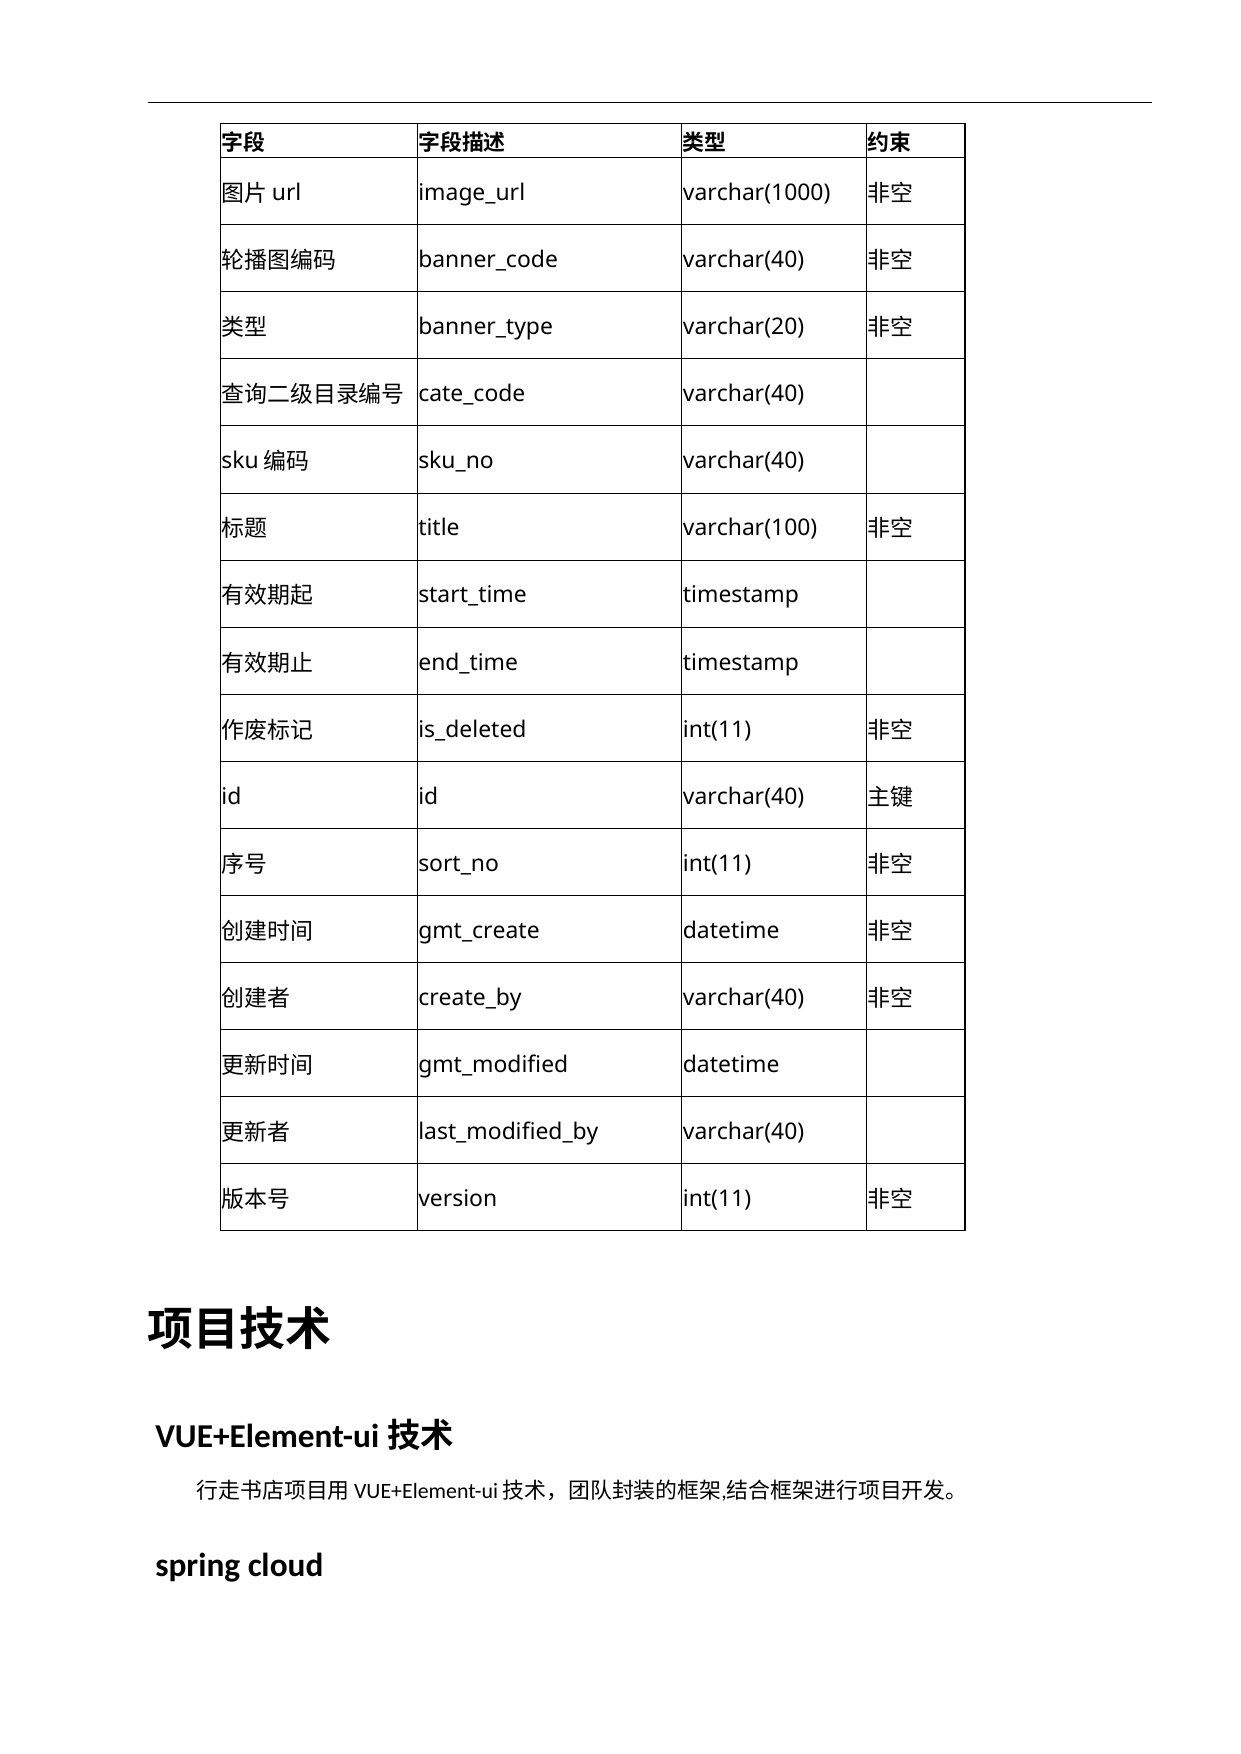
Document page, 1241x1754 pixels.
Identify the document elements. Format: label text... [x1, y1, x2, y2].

table_cell 轮播图编码 [221, 225, 417, 291]
table_cell [867, 1030, 964, 1096]
table_cell sku编码 [221, 426, 417, 492]
table_cell 查询二级目录编号 [221, 359, 417, 425]
table_cell 创建者 [221, 963, 417, 1029]
table_cell banner_code [418, 225, 681, 291]
table_cell 创建时间 [221, 896, 417, 962]
table_cell varchar(40) [682, 426, 866, 492]
table_cell 作废标记 [221, 695, 417, 761]
table_cell timestamp [682, 628, 866, 694]
table_header 字段描述 [418, 124, 681, 157]
table_cell 非空 [867, 225, 964, 291]
table_cell cate_code [418, 359, 681, 425]
table_cell varchar(40) [682, 1097, 866, 1163]
table_cell varchar(20) [682, 292, 866, 358]
table_cell create_by [418, 963, 681, 1029]
table_cell varchar(40) [682, 963, 866, 1029]
subtitle spring cloud [148, 1532, 1152, 1597]
table_cell int(11) [682, 695, 866, 761]
table_cell [867, 561, 964, 627]
table_cell [867, 426, 964, 492]
table_cell id [418, 762, 681, 828]
table_cell varchar(100) [682, 494, 866, 559]
table_cell 非空 [867, 896, 964, 962]
table_cell 非空 [867, 158, 964, 224]
table_cell 类型 [221, 292, 417, 358]
table_cell 非空 [867, 292, 964, 358]
table_cell 有效期起 [221, 561, 417, 627]
table_cell 有效期止 [221, 628, 417, 694]
table_cell [867, 359, 964, 425]
subtitle 项目技术 [148, 1276, 1152, 1374]
table_header 约束 [867, 124, 964, 157]
table_cell int(11) [682, 829, 866, 895]
table_cell banner_type [418, 292, 681, 358]
table_cell 更新时间 [221, 1030, 417, 1096]
table_cell gmt_modified [418, 1030, 681, 1096]
table_cell 非空 [867, 829, 964, 895]
table_cell 更新者 [221, 1097, 417, 1163]
table_cell version [418, 1164, 681, 1230]
table_cell title [418, 494, 681, 559]
table_cell [867, 1097, 964, 1163]
table_cell int(11) [682, 1164, 866, 1230]
table_cell sku_no [418, 426, 681, 492]
table_cell 版本号 [221, 1164, 417, 1230]
table_cell last_modified_by [418, 1097, 681, 1163]
table_cell 非空 [867, 963, 964, 1029]
table_cell varchar(40) [682, 762, 866, 828]
table_cell id [221, 762, 417, 828]
table_cell datetime [682, 896, 866, 962]
table_cell start_time [418, 561, 681, 627]
table_header 字段 [221, 124, 417, 157]
table_cell 非空 [867, 494, 964, 559]
table_cell 序号 [221, 829, 417, 895]
table_cell varchar(40) [682, 359, 866, 425]
table_cell 图片url [221, 158, 417, 224]
text 行走书店项目用VUE+Element-ui技术，团队封装的框架,结合框架进行项目开发。 [148, 1472, 1152, 1505]
table_cell 主键 [867, 762, 964, 828]
table_cell [867, 628, 964, 694]
table_header 类型 [682, 124, 866, 157]
table_cell gmt_create [418, 896, 681, 962]
table_cell 非空 [867, 695, 964, 761]
table_cell sort_no [418, 829, 681, 895]
table_cell varchar(1000) [682, 158, 866, 224]
table_cell image_url [418, 158, 681, 224]
table_cell datetime [682, 1030, 866, 1096]
table_cell varchar(40) [682, 225, 866, 291]
table_cell is_deleted [418, 695, 681, 761]
table_cell timestamp [682, 561, 866, 627]
table_cell 非空 [867, 1164, 964, 1230]
table_cell 标题 [221, 494, 417, 559]
table_cell end_time [418, 628, 681, 694]
subtitle VUE+Element-ui 技术 [148, 1401, 1152, 1466]
